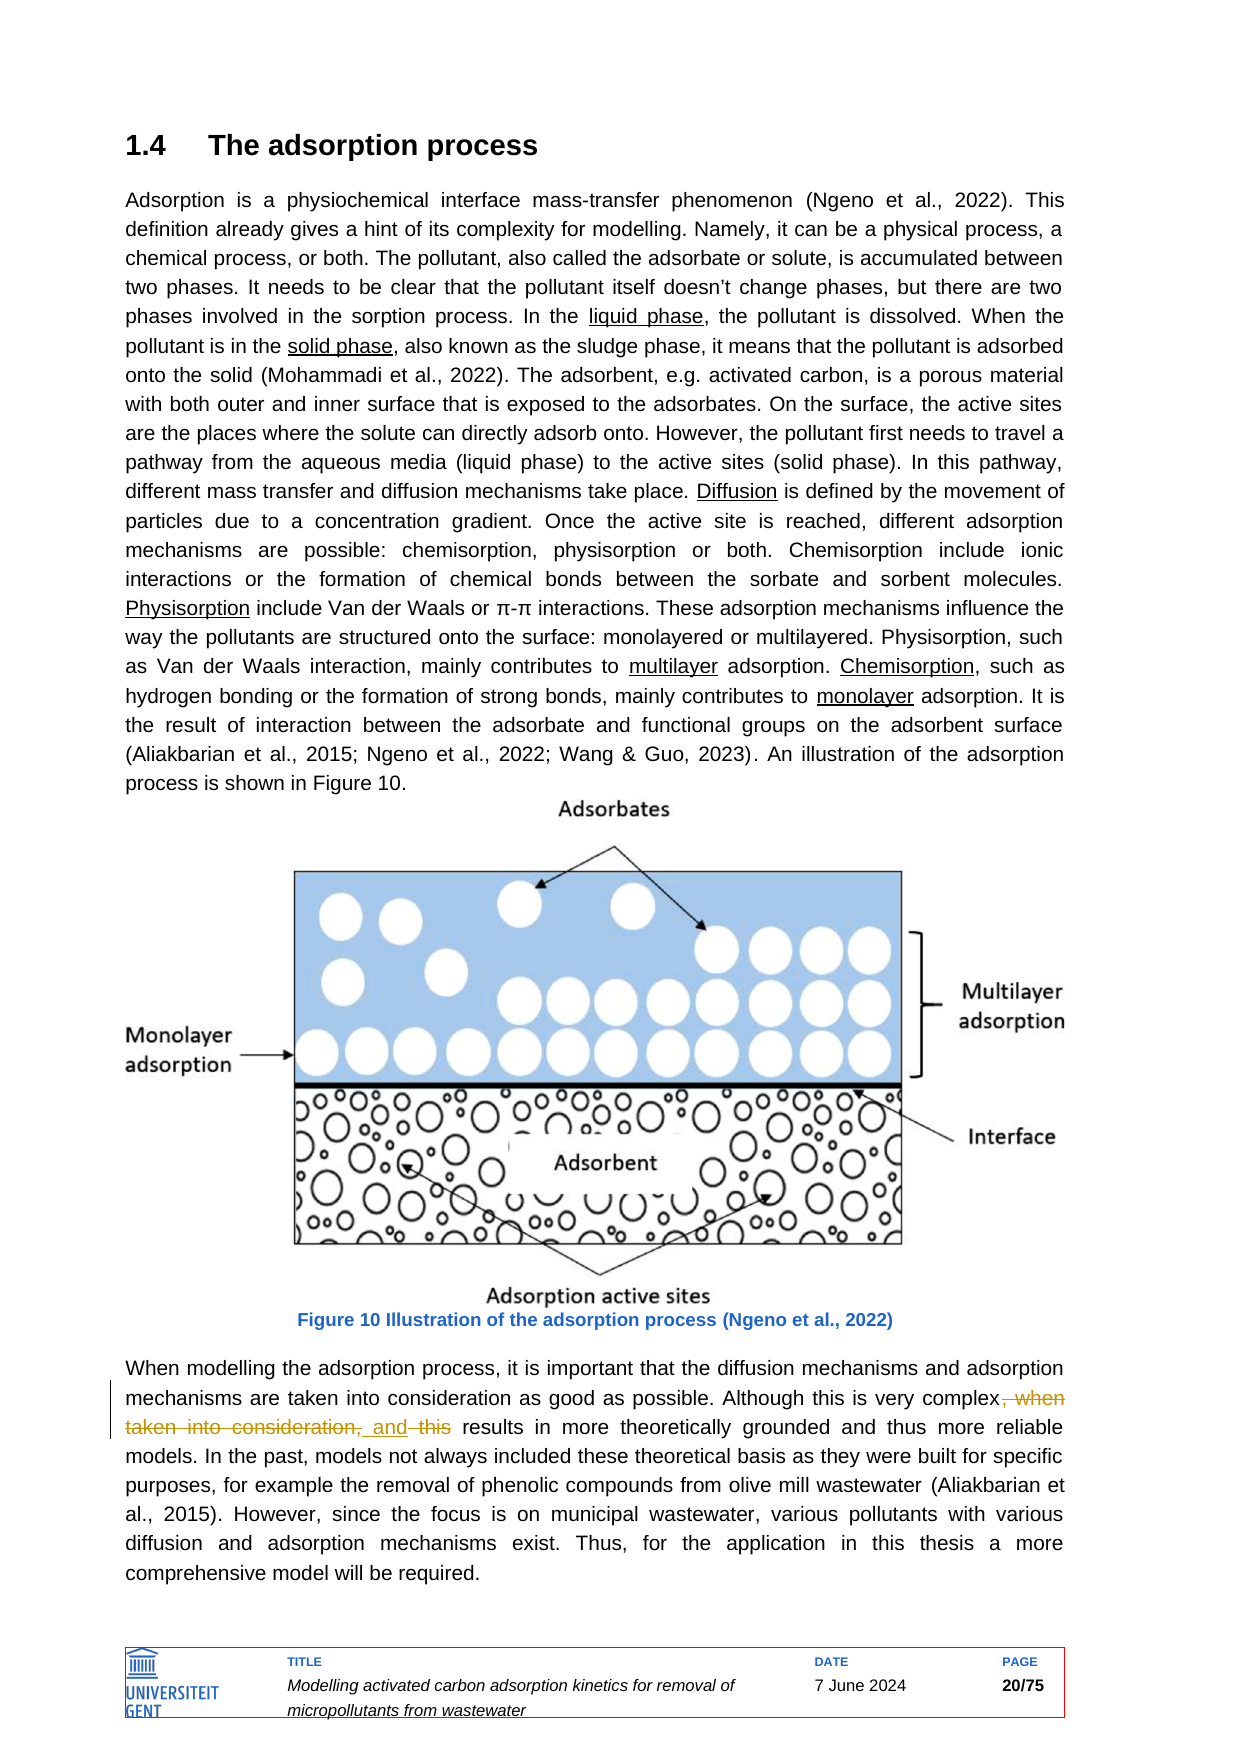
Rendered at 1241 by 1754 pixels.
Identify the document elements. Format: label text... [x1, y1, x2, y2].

text Adsorption is a physiochemical interface mass-transfer phenomenon (Ngeno et al., 2022). This definition already gives a hint of its complexity for modelling. Namely, it can be a physical process, a chemical process, or both. The pollutant, also called the adsorbate or solute, is accumulated between two phases. It needs to be clear that the pollutant itself doesn’t change phases, but there are two phases involved in the sorption process. In the liquid phase, the pollutant is dissolved. When the pollutant is in the solid phase, also known as the sludge phase, it means that the pollutant is adsorbed onto the solid (Mohammadi et al., 2022). The adsorbent, e.g. activated carbon, is a porous material with both outer and inner surface that is exposed to the adsorbates. On the surface, the active sites are the places where the solute can directly adsorb onto. However, the pollutant first needs to travel a pathway from the aqueous media (liquid phase) to the active sites (solid phase). In this pathway, different mass transfer and diffusion mechanisms take place. Diffusion is defined by the movement of particles due to a concentration gradient. Once the active site is reached, different adsorption mechanisms are possible: chemisorption, physisorption or both. Chemisorption include ionic interactions or the formation of chemical bonds between the sorbate and sorbent molecules. Physisorption include Van der Waals or π-π interactions. These adsorption mechanisms influence the way the pollutants are structured onto the surface: monolayered or multilayered. Physisorption, such as Van der Waals interaction, mainly contributes to multilayer adsorption. Chemisorption, such as hydrogen bonding or the formation of strong bonds, mainly contributes to monolayer adsorption. It is the result of interaction between the adsorbate and functional groups on the adsorbent surface (Aliakbarian et al., 2015; Ngeno et al., 2022; Wang & Guo, 2023). An illustration of the adsorption process is shown in Figure 10. [125, 182, 1065, 795]
text When modelling the adsorption process, it is important that the diffusion mechanisms and adsorption mechanisms are taken into consideration as good as possible. Although this is very complex results in more theoretically grounded and thus more reliable models. In the past, models not always included these theoretical basis as they were built for specific purposes, for example the removal of phenolic compounds from olive mill wastewater (Aliakbarian et al., 2015). However, since the focus is on municipal wastewater, various pollutants with various diffusion and adsorption mechanisms exist. Thus, for the application in this thesis a more comprehensive model will be required. [125, 1351, 1065, 1584]
subtitle The adsorption process [125, 124, 1065, 162]
picture [125, 795, 1065, 1309]
picture [95, 1623, 252, 1749]
text Figure 10 Illustration of the adsorption process (Ngeno et al., 2022) [125, 1309, 1065, 1330]
